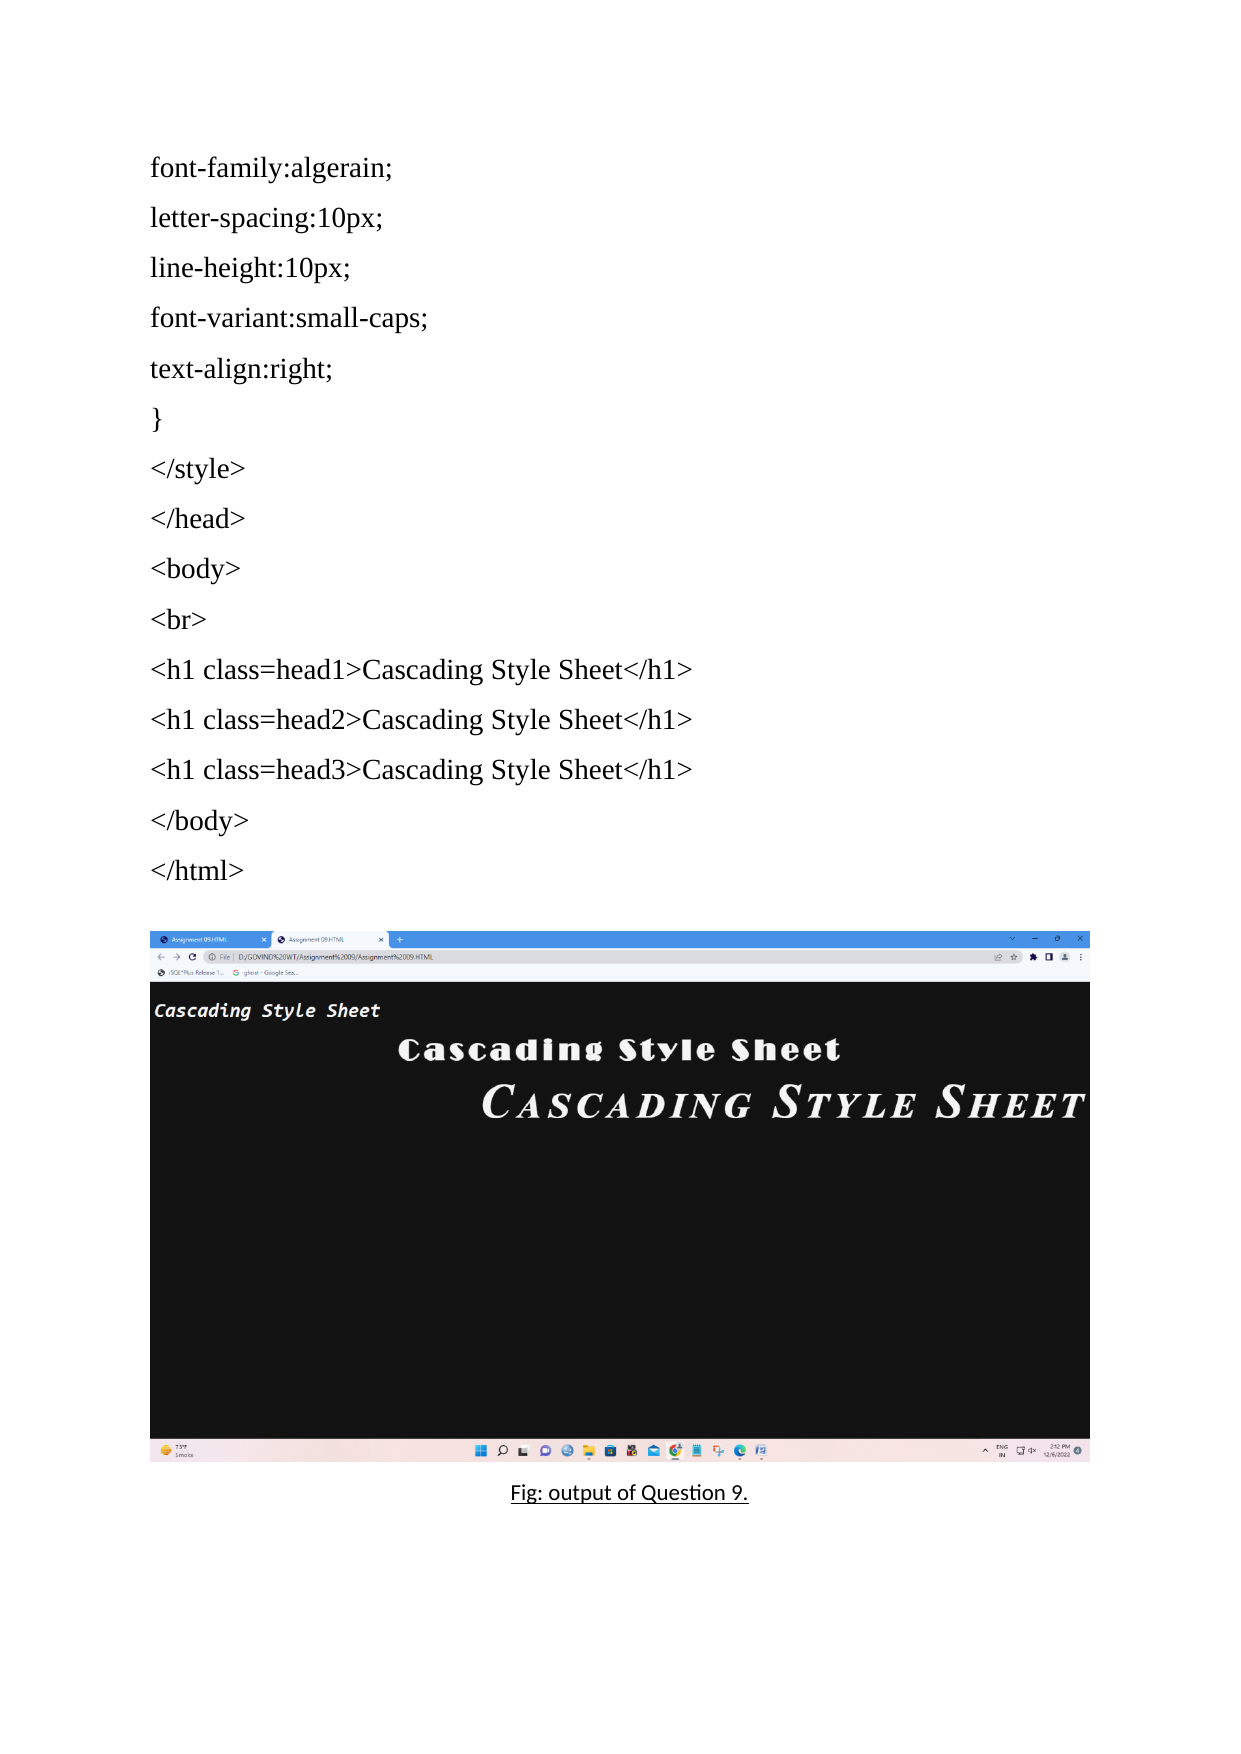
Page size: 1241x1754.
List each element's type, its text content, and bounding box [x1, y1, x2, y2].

text Fig: output of Question 9. [169, 1478, 1090, 1507]
picture [150, 931, 1090, 1462]
text font-variant:small-caps; [150, 301, 1090, 334]
text text-align:right; [150, 351, 1090, 384]
text </body> [150, 803, 1090, 836]
text <br> [150, 602, 1090, 635]
text <h1 class=head1>Cascading Style Sheet</h1> [150, 652, 1090, 686]
text </html> [150, 853, 1090, 886]
text <body> [150, 552, 1090, 585]
text letter-spacing:10px; [150, 200, 1090, 234]
text <h1 class=head2>Cascading Style Sheet</h1> [150, 702, 1090, 736]
text font-family:algerain; [150, 150, 1090, 183]
text line-height:10px; [150, 250, 1090, 284]
text } [150, 401, 1090, 434]
text <h1 class=head3>Cascading Style Sheet</h1> [150, 752, 1090, 786]
text </head> [150, 501, 1090, 535]
text </style> [150, 451, 1090, 485]
